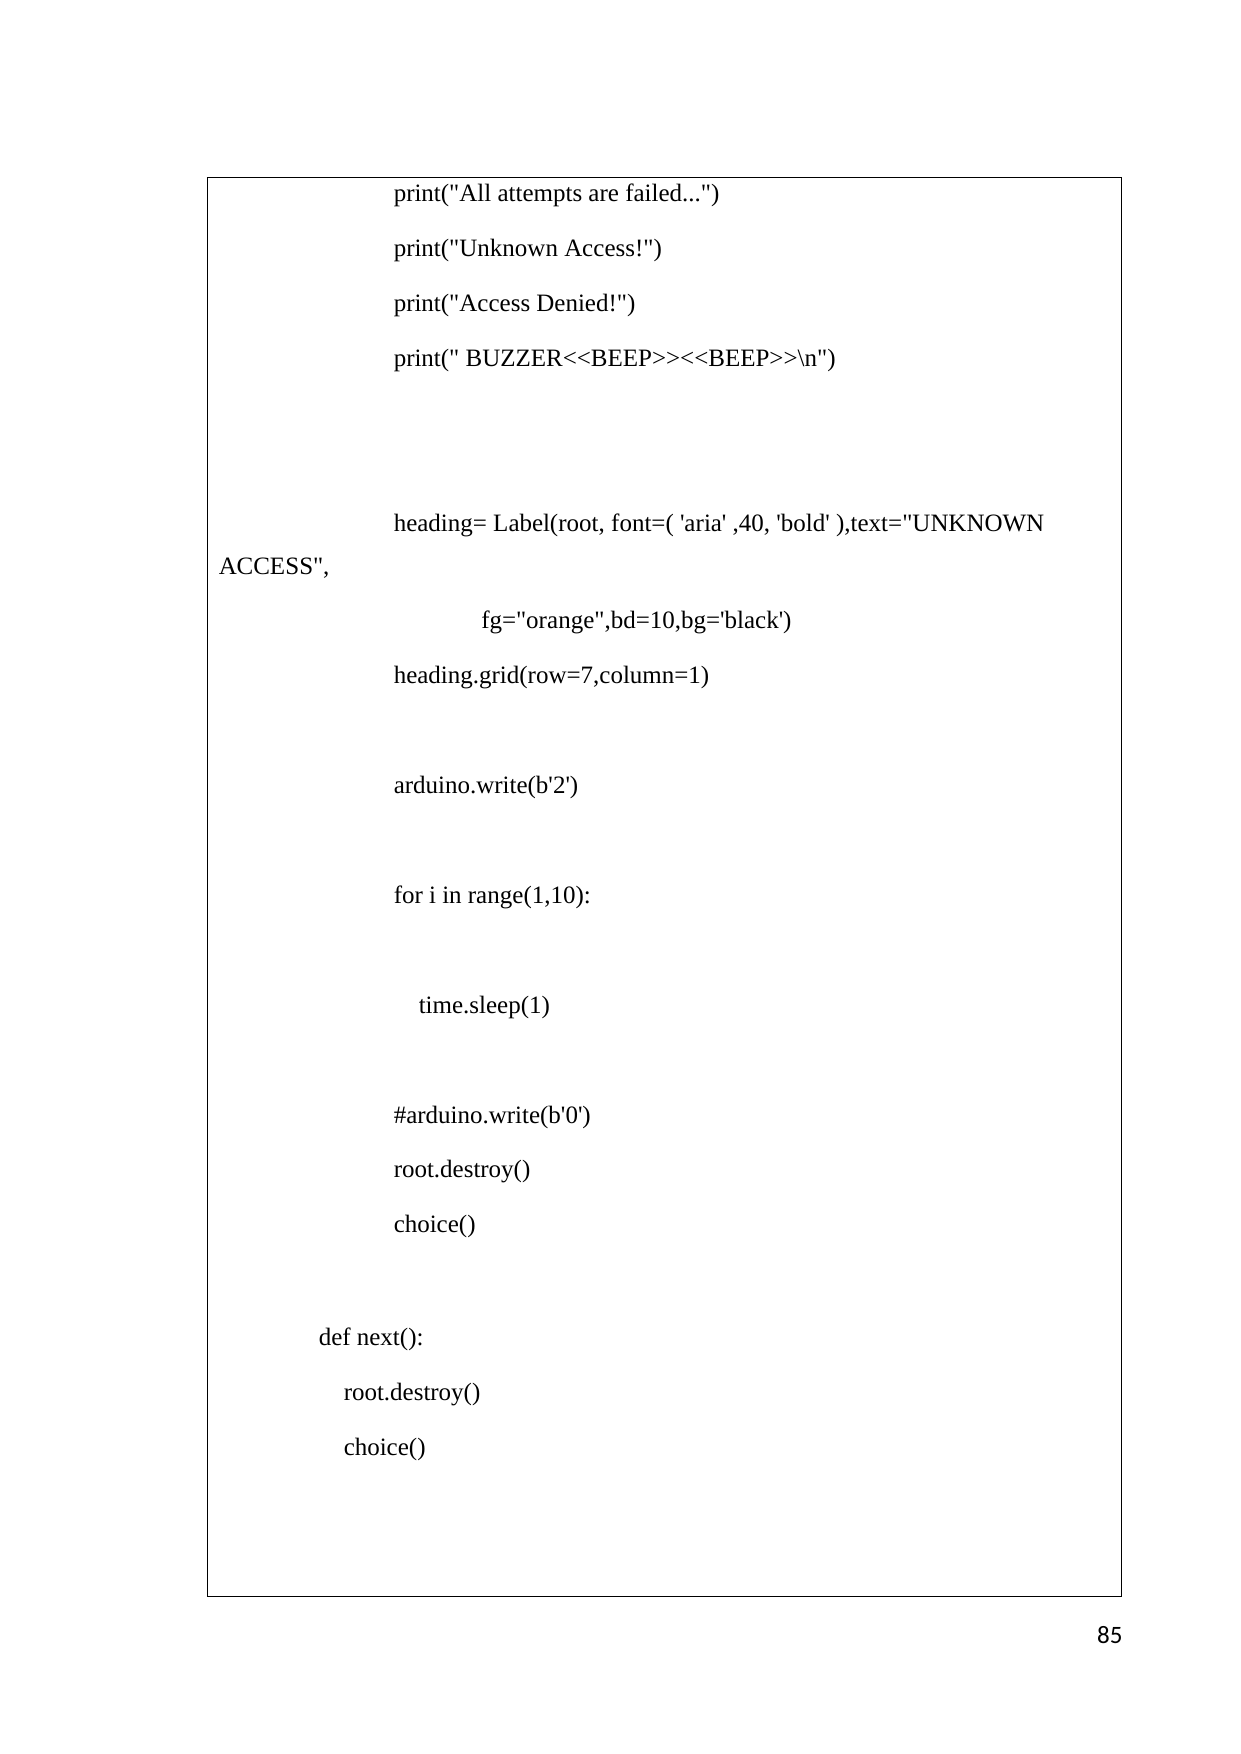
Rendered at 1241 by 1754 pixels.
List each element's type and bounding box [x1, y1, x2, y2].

table_header [208, 178, 1121, 1596]
